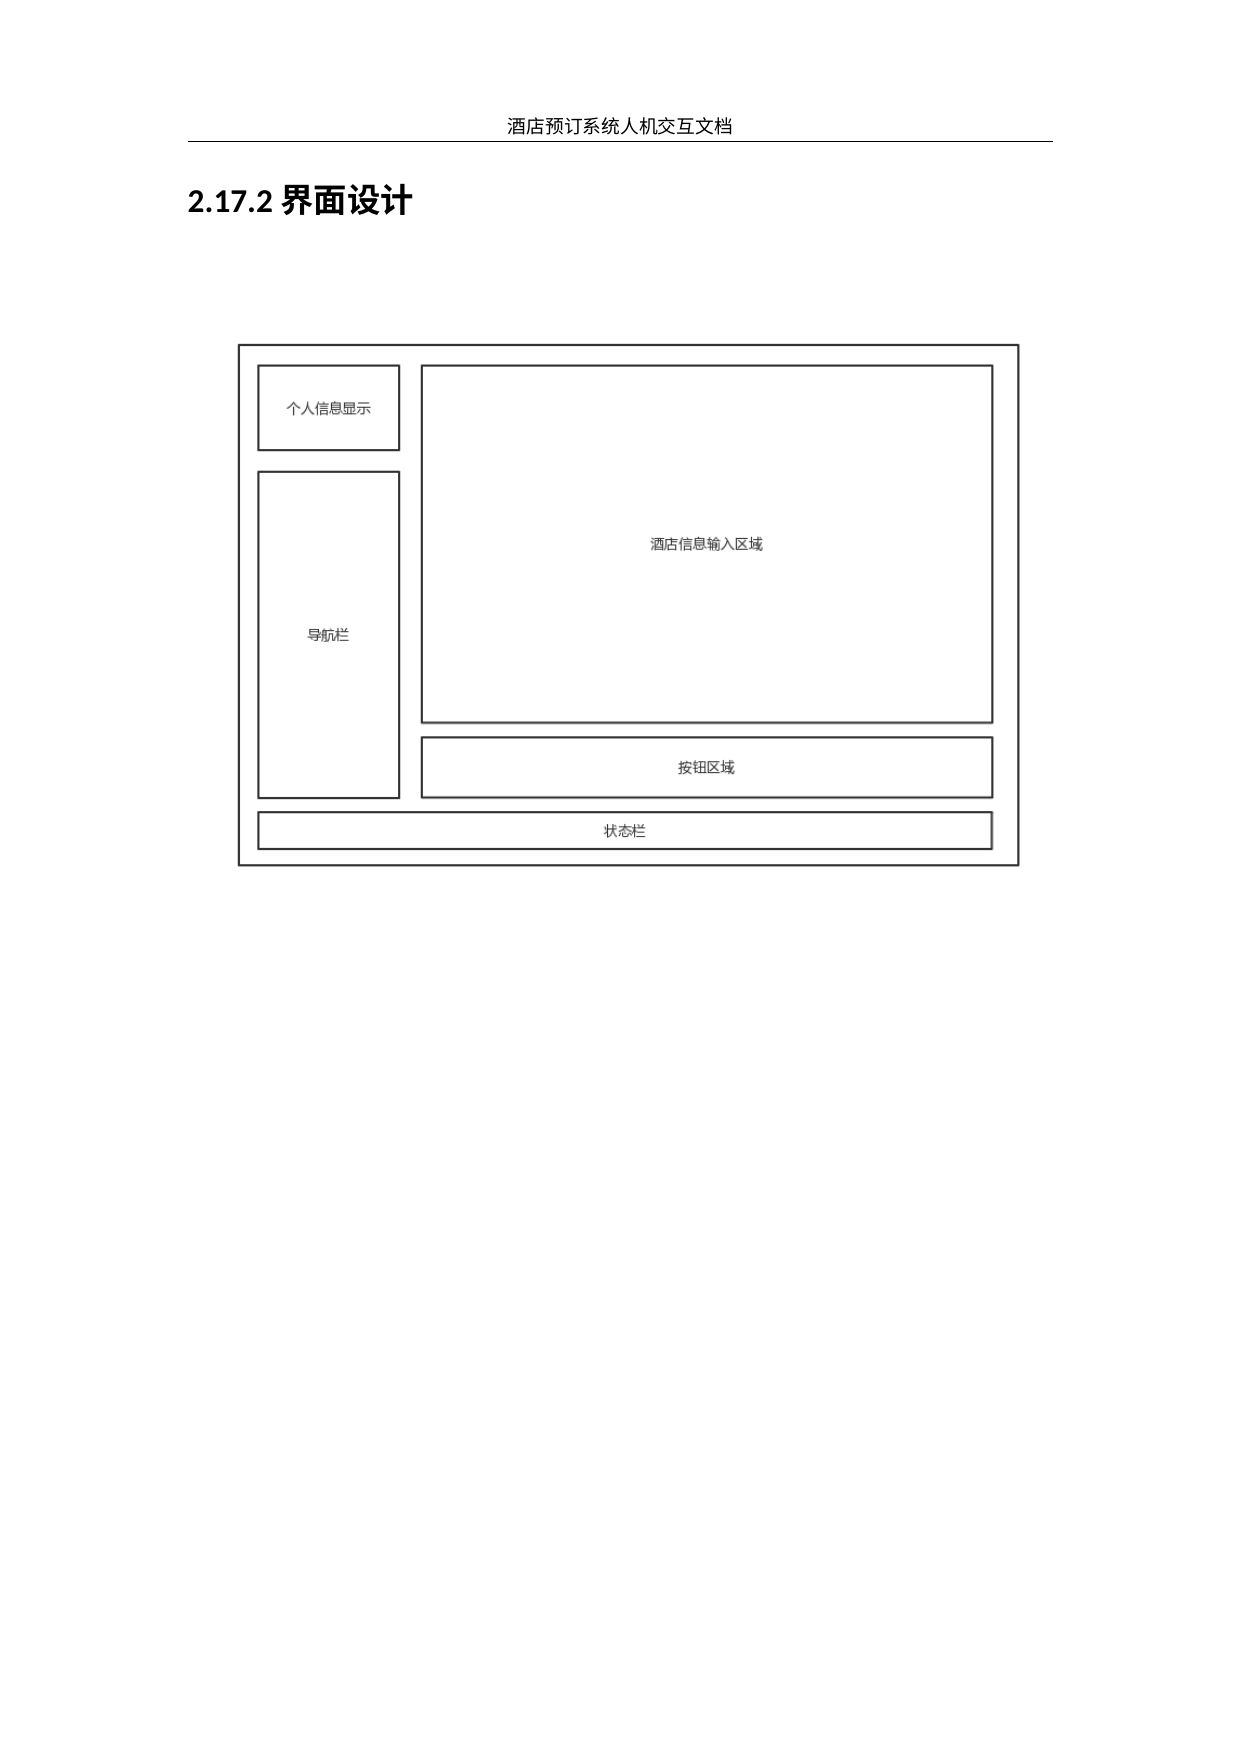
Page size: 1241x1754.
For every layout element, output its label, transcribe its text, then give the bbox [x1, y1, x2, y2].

subtitle 2.17.2 界面设计 [187, 164, 1053, 232]
picture [187, 293, 1053, 900]
